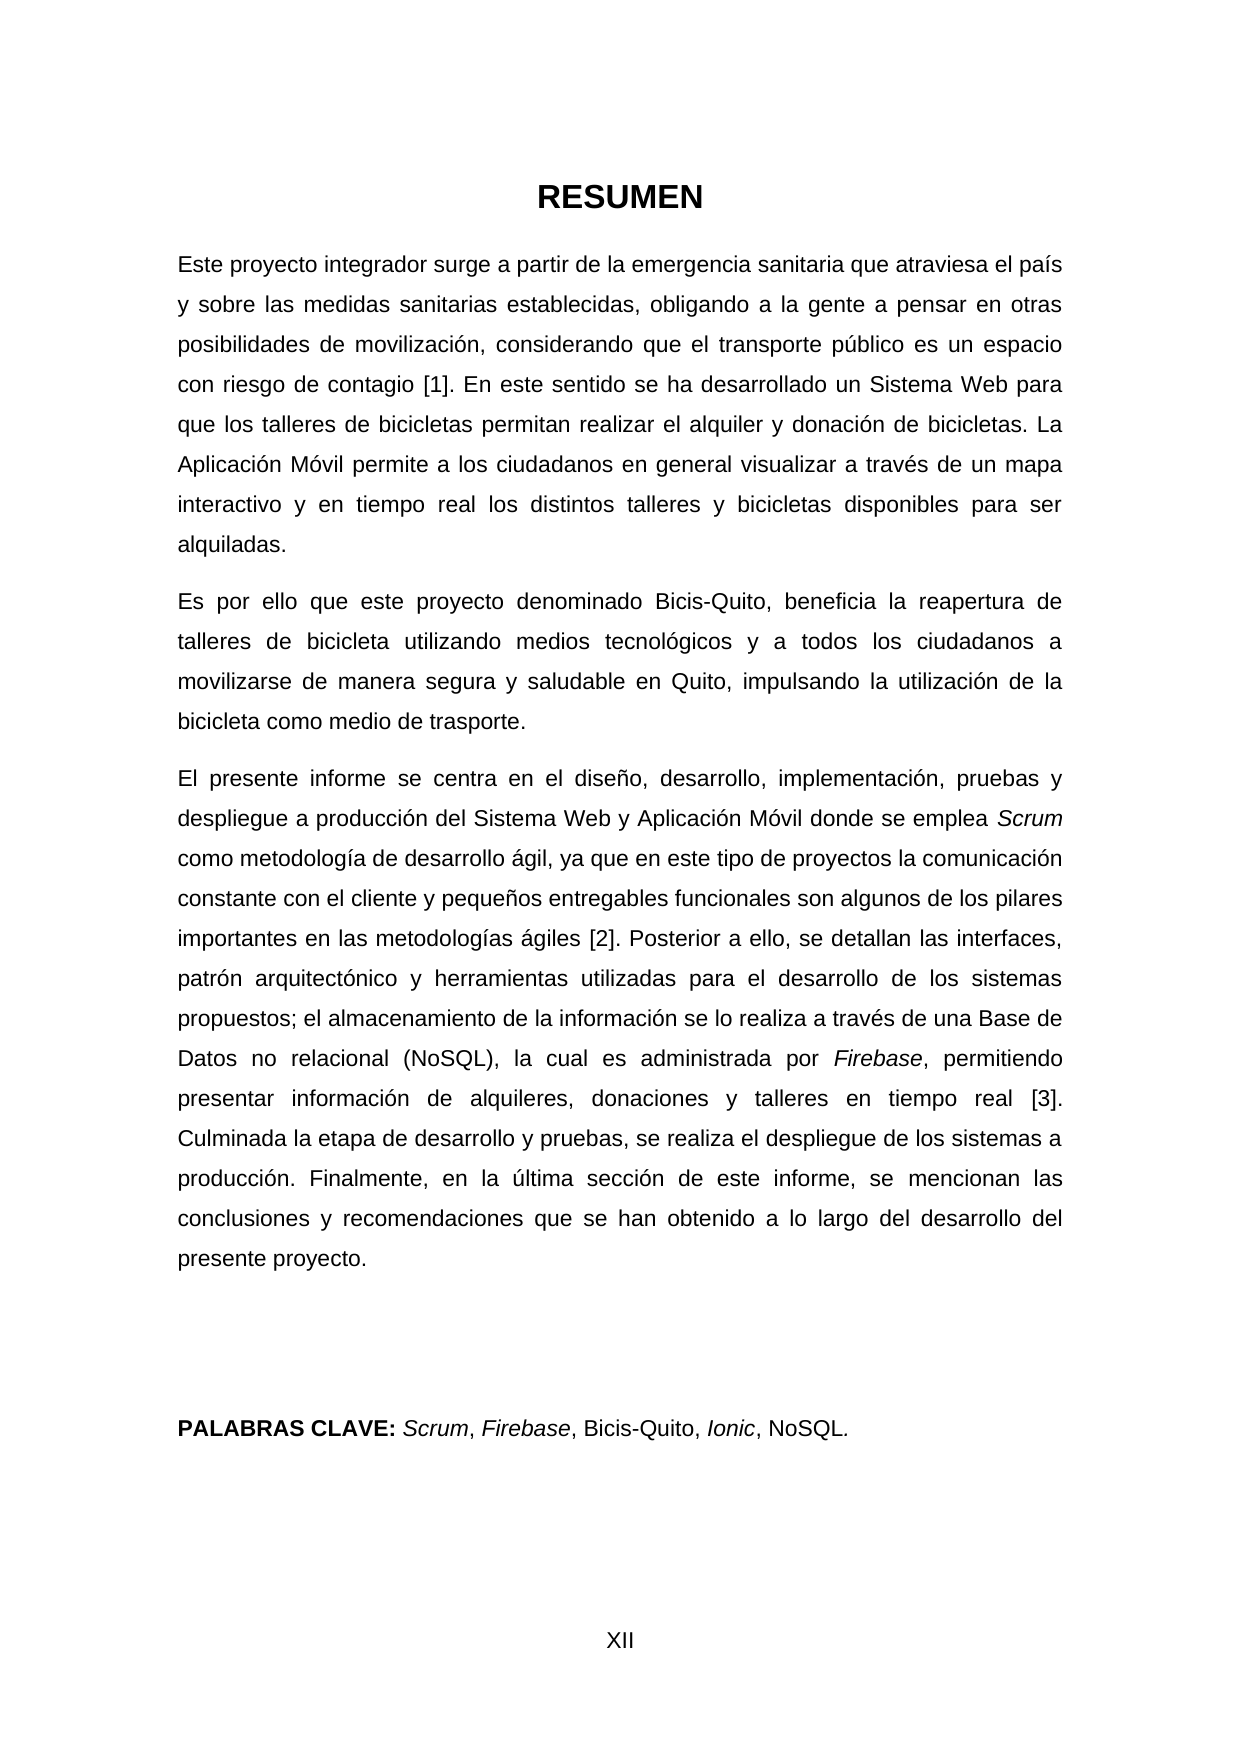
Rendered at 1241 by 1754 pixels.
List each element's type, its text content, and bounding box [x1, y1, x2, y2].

text PALABRAS CLAVE: Scrum, Firebase, Bicis-Quito, Ionic, NoSQL. [177, 1415, 1063, 1441]
text Es por ello que este proyecto denominado Bicis-Quito, beneficia la reapertura de talleres de bicicleta utilizando medios tecnológicos y a todos los ciudadanos a movilizarse de manera segura y saludable en Quito, impulsando la utilización de la bicicleta como medio de trasporte. [177, 588, 1063, 734]
text RESUMEN [177, 177, 1063, 216]
text El presente informe se centra en el diseño, desarrollo, implementación, pruebas y despliegue a producción del Sistema Web y Aplicación Móvil donde se emplea Scrum como metodología de desarrollo ágil, ya que en este tipo de proyectos la comunicación constante con el cliente y pequeños entregables funcionales son algunos de los pilares importantes en las metodologías ágiles . Posterior a ello, se detallan las interfaces, patrón arquitectónico y herramientas utilizadas para el desarrollo de los sistemas propuestos; el almacenamiento de la información se lo realiza a través de una Base de Datos no relacional (NoSQL), la cual es administrada por Firebase, permitiendo presentar información de alquileres, donaciones y talleres en tiempo real . Culminada la etapa de desarrollo y pruebas, se realiza el despliegue de los sistemas a producción. Finalmente, en la última sección de este informe, se mencionan las conclusiones y recomendaciones que se han obtenido a lo largo del desarrollo del presente proyecto. [177, 765, 1063, 1271]
text Este proyecto integrador surge a partir de la emergencia sanitaria que atraviesa el país y sobre las medidas sanitarias establecidas, obligando a la gente a pensar en otras posibilidades de movilización, considerando que el transporte público es un espacio con riesgo de contagio . En este sentido se ha desarrollado un Sistema Web para que los talleres de bicicletas permitan realizar el alquiler y donación de bicicletas. La Aplicación Móvil permite a los ciudadanos en general visualizar a través de un mapa interactivo y en tiempo real los distintos talleres y bicicletas disponibles para ser alquiladas. [177, 251, 1063, 558]
